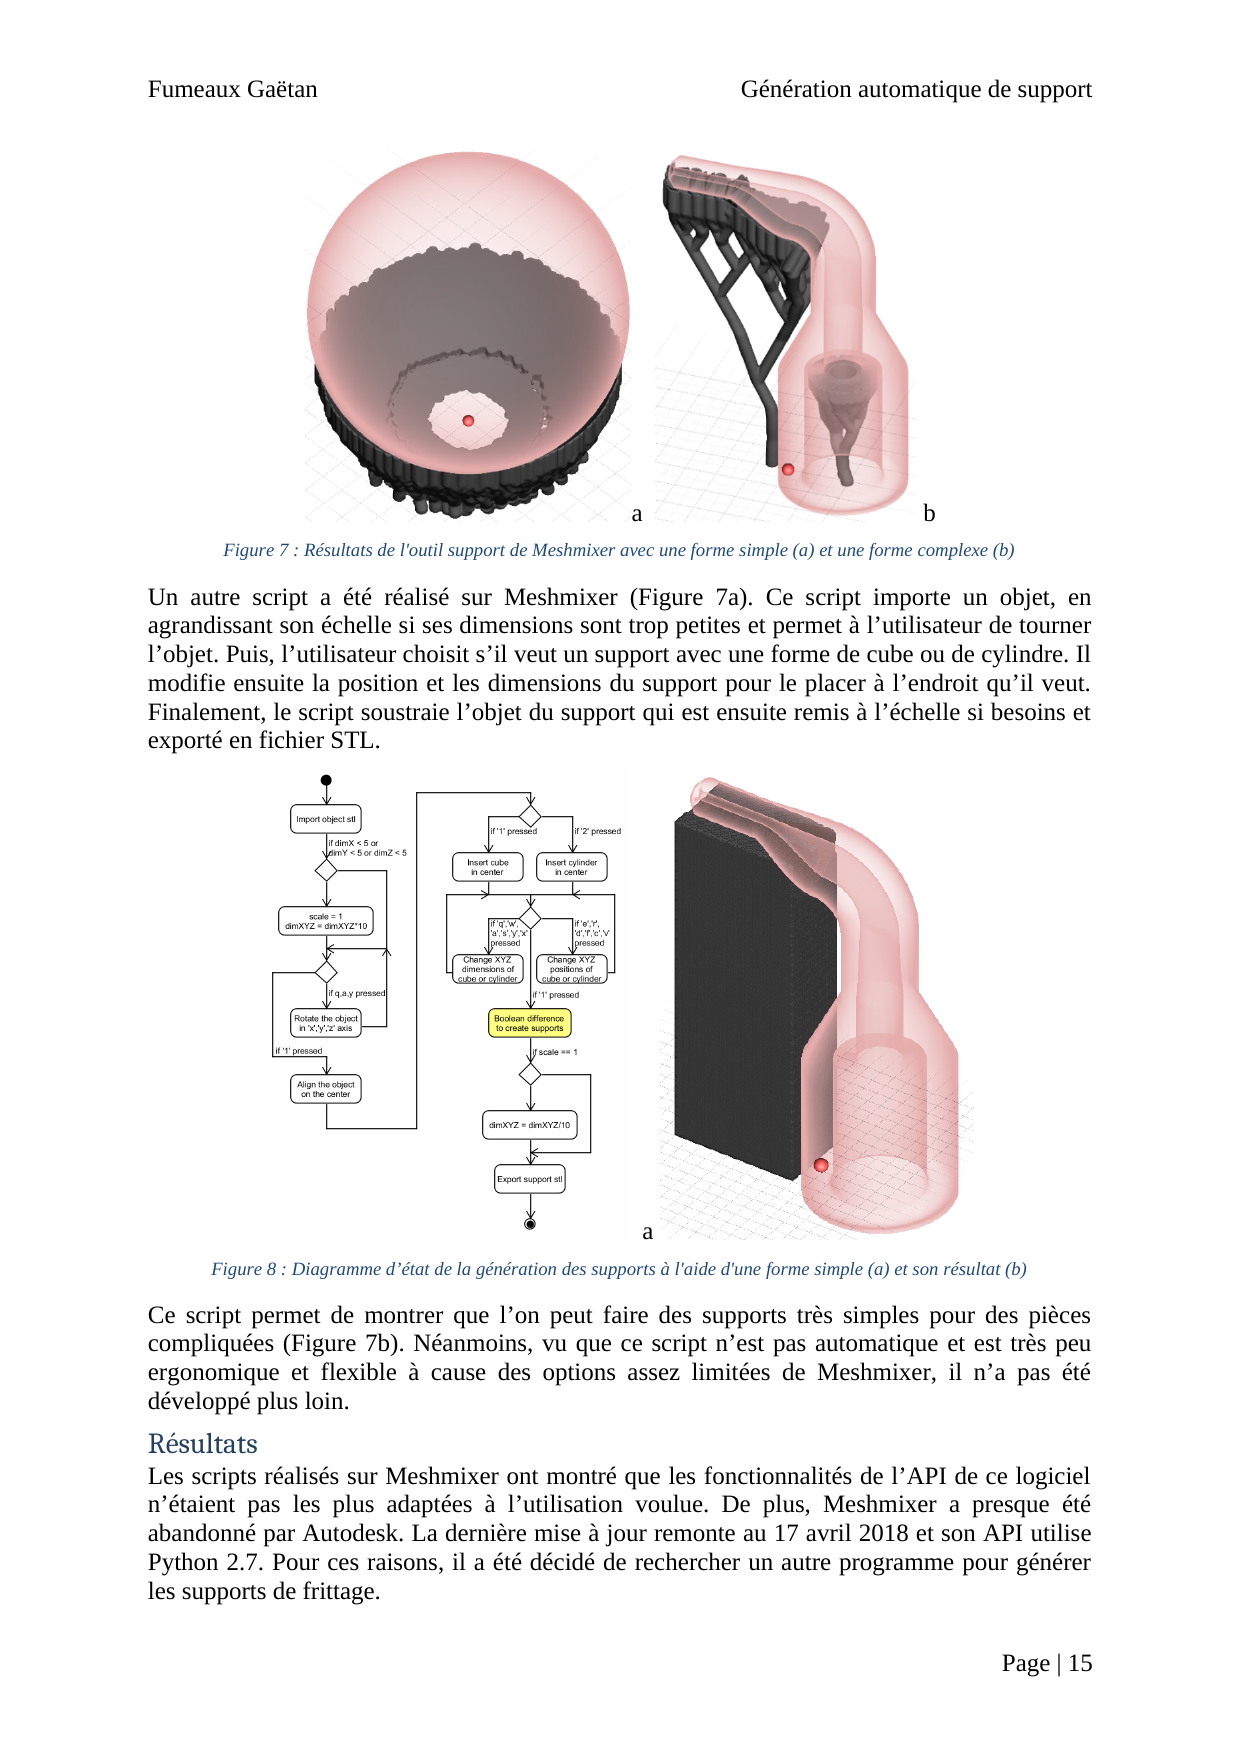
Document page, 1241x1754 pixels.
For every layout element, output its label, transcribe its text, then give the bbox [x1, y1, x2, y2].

text Ce script permet de montrer que l’on peut faire des supports très simples pour des pièces compliquées (Figure 7b). Néanmoins, vu que ce script n’est pas automatique et est très peu ergonomique et flexible à cause des options assez limitées de Meshmixer, il n’a pas été développé plus loin. [148, 1300, 1093, 1415]
text Figure : Diagramme d’état de la génération des supports à l'aide d'une forme simple (a) et son résultat (b) [148, 1257, 1093, 1279]
picture [304, 148, 632, 522]
picture [266, 766, 630, 1240]
text Figure : Résultats de l'outil support de Meshmixer avec une forme simple (a) et une forme complexe (b) [148, 539, 1093, 561]
subtitle Résultats [148, 1427, 1093, 1461]
text Un autre script a été réalisé sur Meshmixer (Figure 7a). Ce script importe un objet, en agrandissant son échelle si ses dimensions sont trop petites et permet à l’utilisateur de tourner l’objet. Puis, l’utilisateur choisit s’il veut un support avec une forme de cube ou de cylindre. Il modifie ensuite la position et les dimensions du support pour le placer à l’endroit qu’il veut. Finalement, le script soustraie l’objet du support qui est ensuite remis à l’échelle si besoins et exporté en fichier STL. [148, 582, 1093, 754]
picture [655, 147, 917, 522]
text Les scripts réalisés sur Meshmixer ont montré que les fonctionnalités de l’API de ce logiciel n’étaient pas les plus adaptées à l’utilisation voulue. De plus, Meshmixer a presque été abandonné par Autodesk. La dernière mise à jour remonte au 17 avril 2018 et son API utilise Python 2.7. Pour ces raisons, il a été décidé de rechercher un autre programme pour générer les supports de frittage. [148, 1461, 1093, 1604]
picture [659, 767, 974, 1240]
